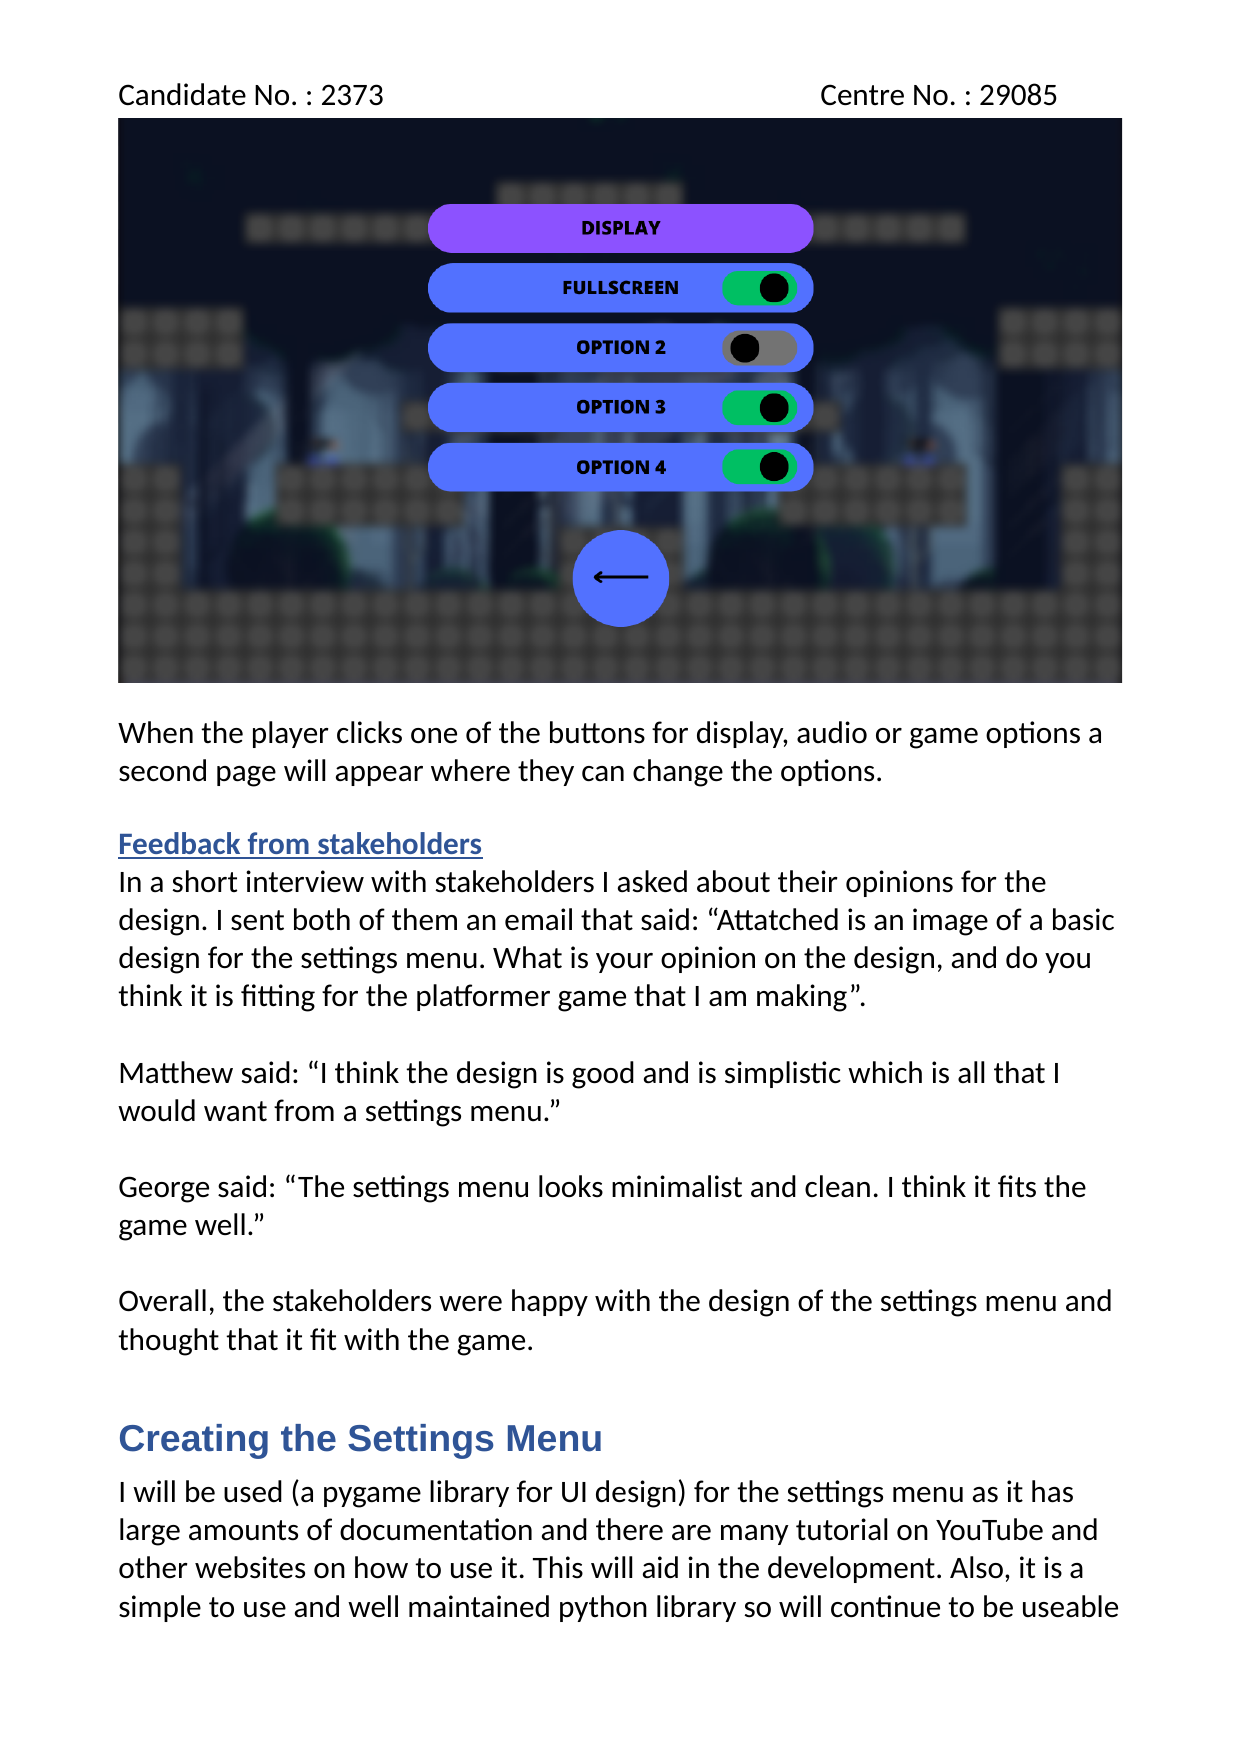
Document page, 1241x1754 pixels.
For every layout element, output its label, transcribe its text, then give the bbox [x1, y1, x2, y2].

text In a short interview with stakeholders I asked about their opinions for the design. I sent both of them an email that said: “Attatched is an image of a basic design for the settings menu. What is your opinion on the design, and do you think it is fitting for the platformer game that I am making”. [118, 862, 1122, 1014]
subtitle Feedback from stakeholders [118, 824, 1122, 862]
text Overall, the stakeholders were happy with the design of the settings menu and thought that it fit with the game. [118, 1281, 1122, 1358]
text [118, 1472, 1122, 1625]
text George said: “The settings menu looks minimalist and clean. I think it fits the game well.” [118, 1167, 1122, 1243]
text When the player clicks one of the buttons for display, audio or game options a second page will appear where they can change the options. [118, 713, 1122, 789]
subtitle Creating the Settings Menu [118, 1417, 1122, 1460]
text Matthew said: “I think the design is good and is simplistic which is all that I would want from a settings menu.” [118, 1053, 1122, 1129]
picture [118, 118, 1123, 683]
